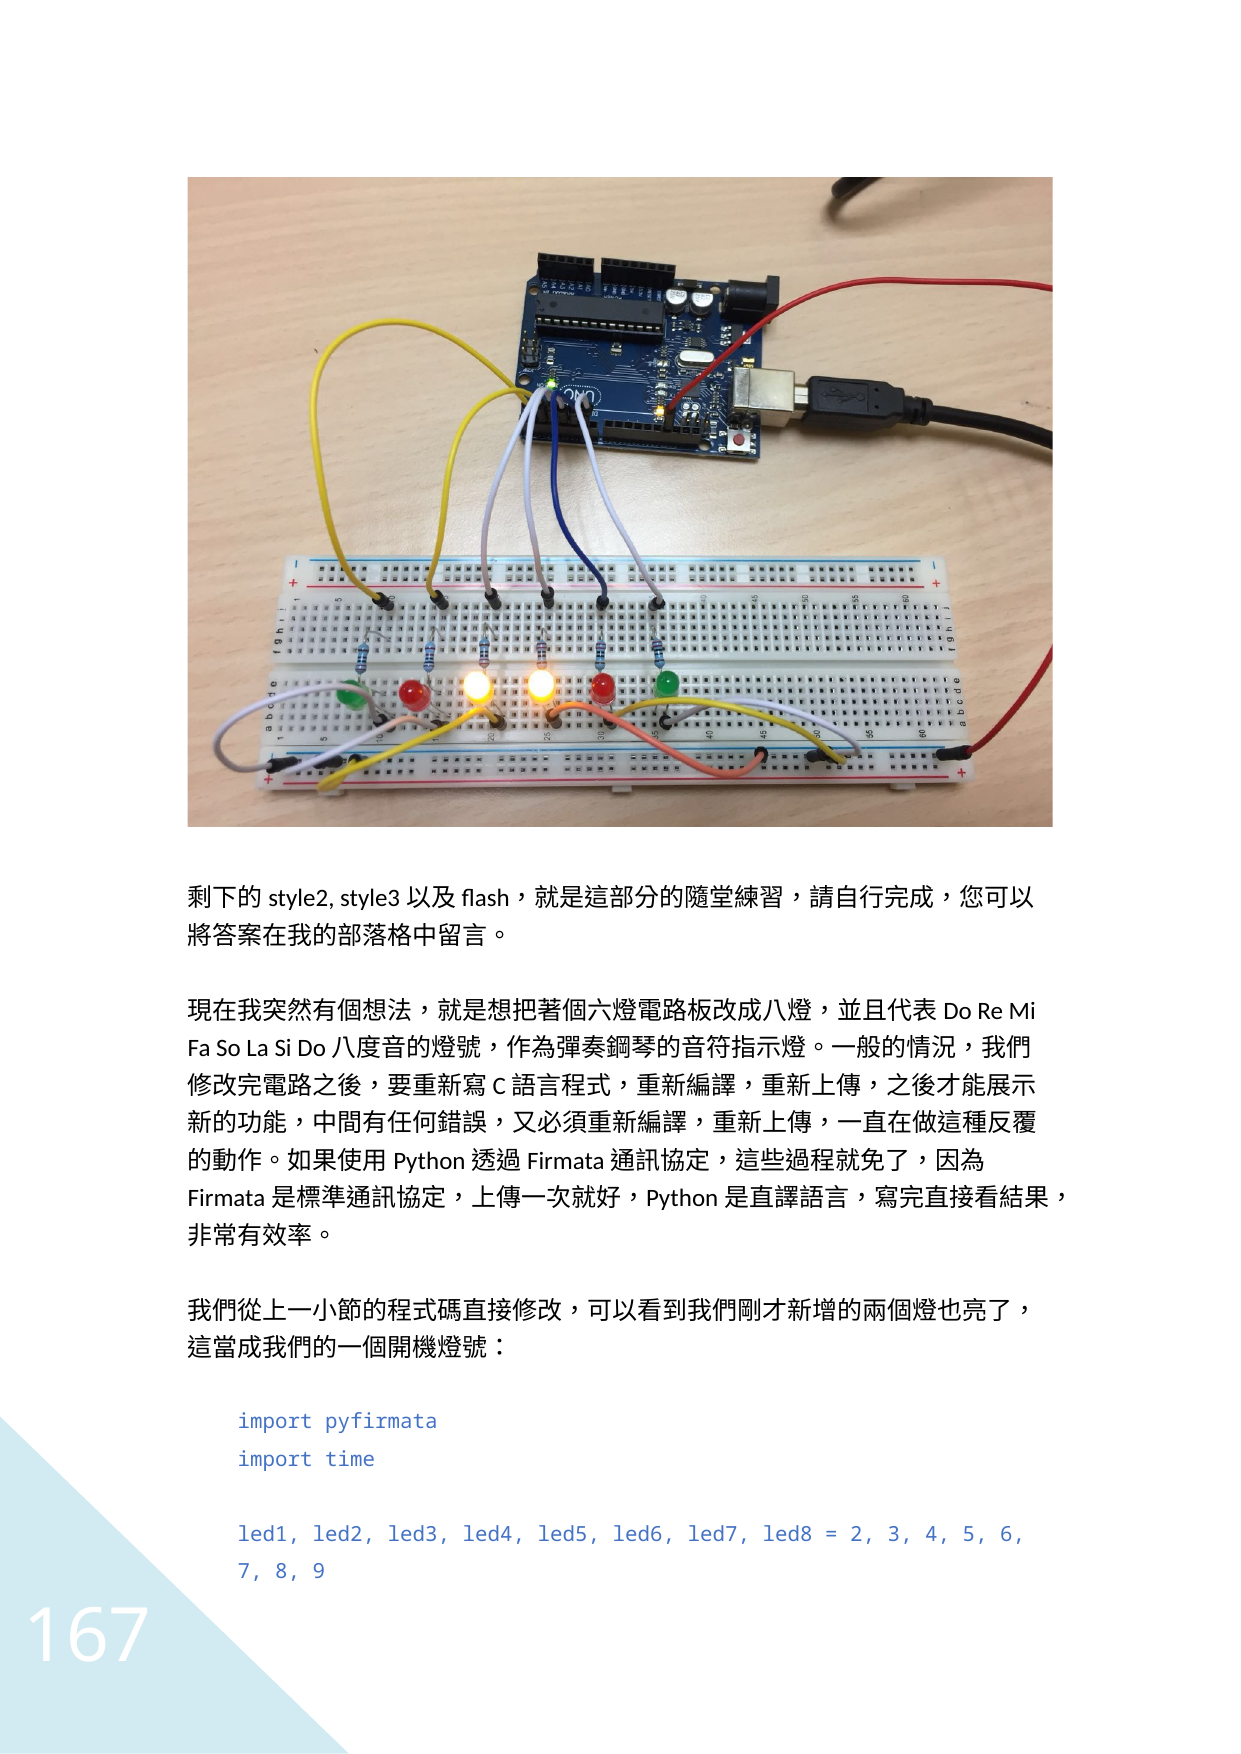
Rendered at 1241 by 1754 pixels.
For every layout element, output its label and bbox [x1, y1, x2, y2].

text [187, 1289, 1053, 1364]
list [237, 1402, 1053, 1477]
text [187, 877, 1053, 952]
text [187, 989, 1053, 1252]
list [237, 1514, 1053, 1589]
picture [187, 177, 1053, 827]
